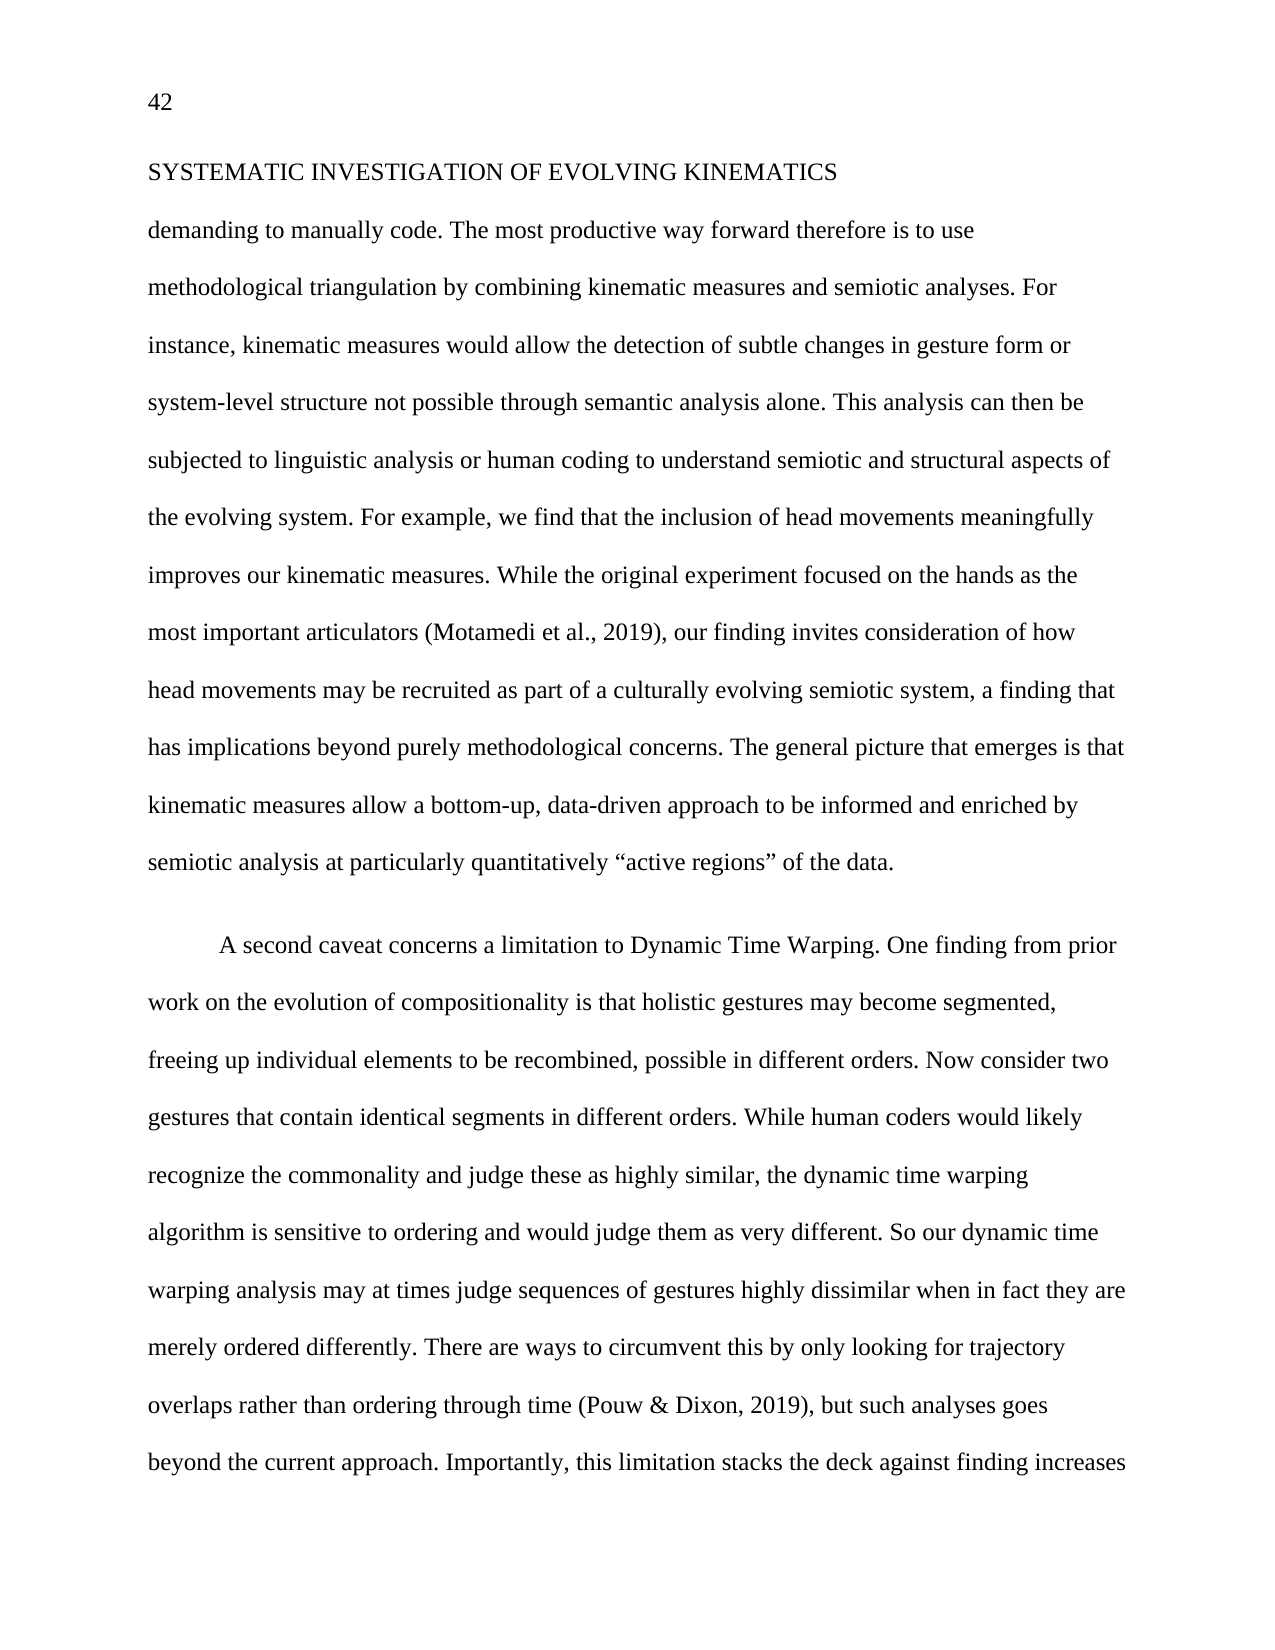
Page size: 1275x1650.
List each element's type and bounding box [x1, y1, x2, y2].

text [148, 215, 1127, 876]
text [148, 930, 1127, 1476]
